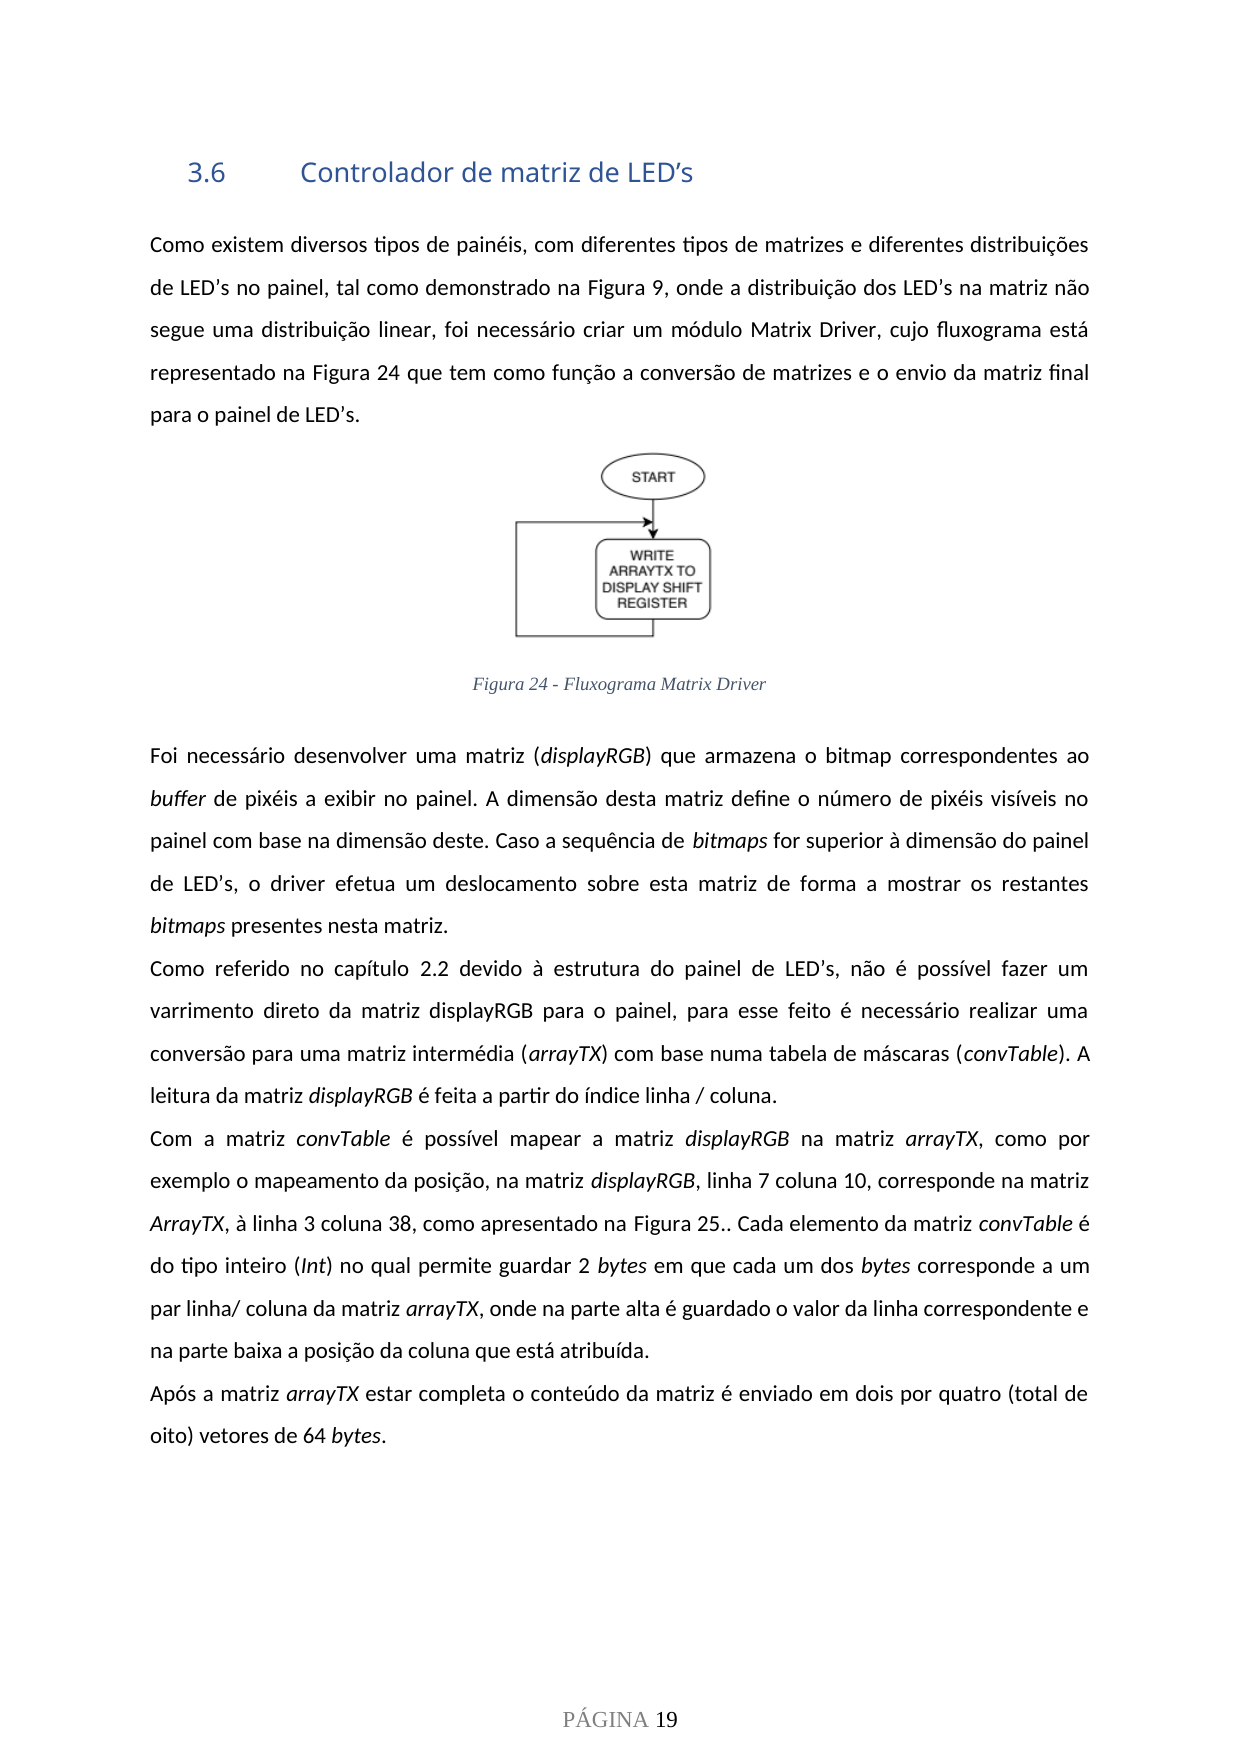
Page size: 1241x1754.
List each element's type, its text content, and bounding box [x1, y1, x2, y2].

subtitle Controlador de matriz de LED’s [187, 153, 1090, 190]
text Como existem diversos tipos de painéis, com diferentes tipos de matrizes e diferentes distribuições de LED’s no painel, tal como demonstrado na Figura 9, onde a distribuição dos LED’s na matriz não segue uma distribuição linear, foi necessário criar um módulo Matrix Driver, cujo fluxograma está representado na Figura 24 que tem como função a conversão de matrizes e o envio da matriz final para o painel de LED’s. [150, 230, 1090, 428]
text Após a matriz arrayTX estar completa o conteúdo da matriz é enviado em dois por quatro (total de oito) vetores de 64 bytes. [150, 1379, 1090, 1449]
text Como referido no capítulo 2.2 devido à estrutura do painel de LED’s, não é possível fazer um varrimento direto da matriz displayRGB para o painel, para esse feito é necessário realizar uma conversão para uma matriz intermédia (arrayTX) com base numa tabela de máscaras (convTable). A leitura da matriz displayRGB é feita a partir do índice linha / coluna. [150, 954, 1090, 1109]
text Com a matriz convTable é possível mapear a matriz displayRGB na matriz arrayTX, como por exemplo o mapeamento da posição, na matriz displayRGB, linha 7 coluna 10, corresponde na matriz ArrayTX, à linha 3 coluna 38, como apresentado na Figura 25.. Cada elemento da matriz convTable é do tipo inteiro (Int) no qual permite guardar 2 bytes em que cada um dos bytes corresponde a um par linha/ coluna da matriz arrayTX, onde na parte alta é guardado o valor da linha correspondente e na parte baixa a posição da coluna que está atribuída. [150, 1124, 1090, 1364]
text Figura 24 - Fluxograma Matrix Driver [150, 673, 1090, 694]
text Foi necessário desenvolver uma matriz (displayRGB) que armazena o bitmap correspondentes ao buffer de pixéis a exibir no painel. A dimensão desta matriz define o número de pixéis visíveis no painel com base na dimensão deste. Caso a sequência de bitmaps for superior à dimensão do painel de LED’s, o driver efetua um deslocamento sobre esta matriz de forma a mostrar os restantes bitmaps presentes nesta matriz. [150, 741, 1090, 939]
